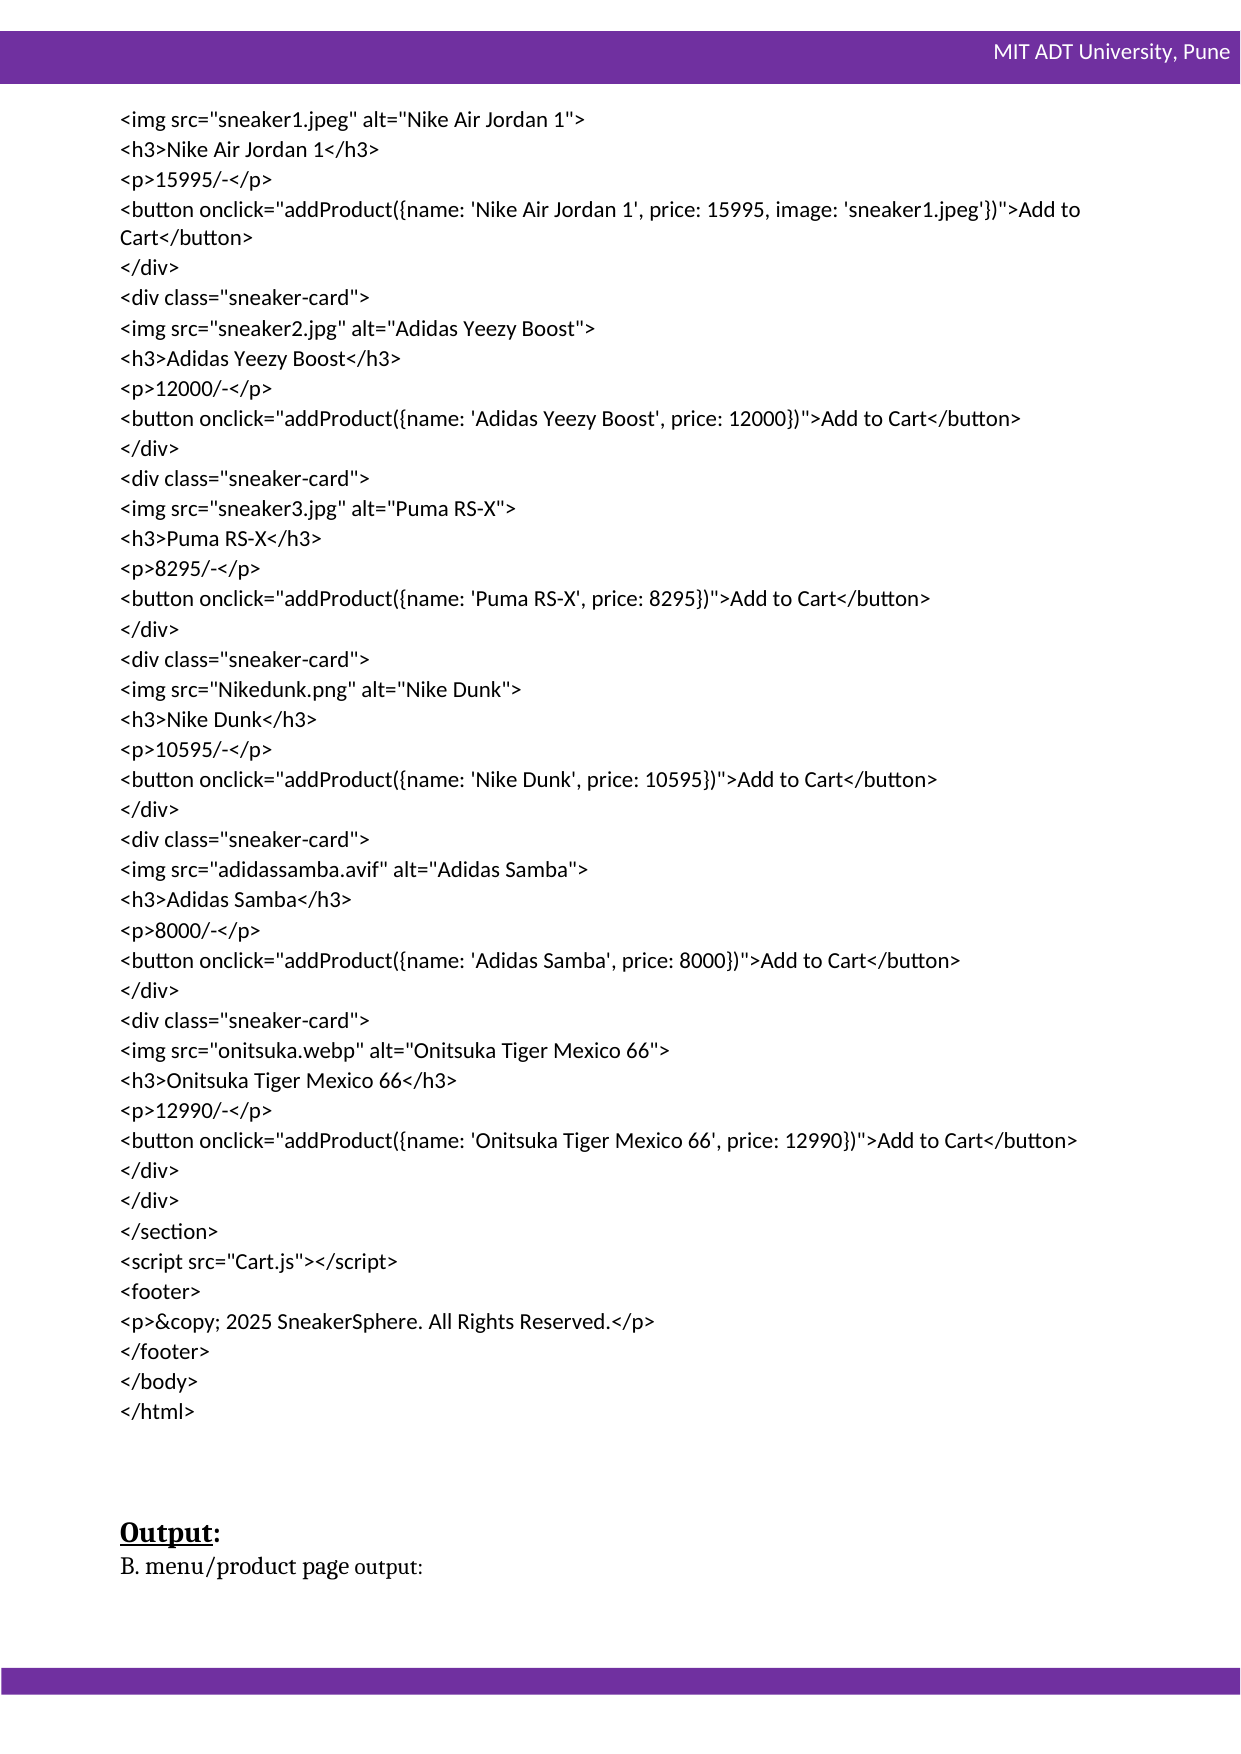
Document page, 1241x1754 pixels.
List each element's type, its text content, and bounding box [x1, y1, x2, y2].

text </div> [120, 976, 1195, 1004]
text </html> [120, 1397, 1195, 1425]
text <img src="adidassamba.avif" alt="Adidas Samba"> [120, 856, 1195, 883]
text <p>15995/-</p> [120, 165, 1195, 193]
text <p>12990/-</p> [120, 1096, 1195, 1124]
text <img src="onitsuka.webp" alt="Onitsuka Tiger Mexico 66"> [120, 1036, 1195, 1064]
text <div class="sneaker-card"> [120, 1006, 1195, 1034]
text <div class="sneaker-card"> [120, 825, 1195, 853]
text </footer> [120, 1337, 1195, 1365]
text <p>12000/-</p> [120, 374, 1195, 402]
text <img src="Nikedunk.png" alt="Nike Dunk"> [120, 675, 1195, 703]
subtitle Output: [120, 1516, 1195, 1550]
text B. menu/product page output: [120, 1552, 1195, 1581]
text <h3>Nike Air Jordan 1</h3> [120, 135, 1195, 163]
text <img src="sneaker2.jpg" alt="Adidas Yeezy Boost"> [120, 314, 1195, 342]
text </div> [120, 1187, 1195, 1215]
text <img src="sneaker1.jpeg" alt="Nike Air Jordan 1"> [120, 105, 1195, 133]
text <h3>Nike Dunk</h3> [120, 705, 1195, 733]
text </div> [120, 795, 1195, 823]
text <button onclick="addProduct({name: 'Nike Air Jordan 1', price: 15995, image: 'sneaker1.jpeg'})">Add to Cart</button> [120, 195, 1195, 251]
text <button onclick="addProduct({name: 'Nike Dunk', price: 10595})">Add to Cart</button> [120, 765, 1195, 793]
text <button onclick="addProduct({name: 'Puma RS-X', price: 8295})">Add to Cart</button> [120, 584, 1195, 613]
text <p>8295/-</p> [120, 554, 1195, 582]
text <p>&copy; 2025 SneakerSphere. All Rights Reserved.</p> [120, 1307, 1195, 1335]
text </section> [120, 1217, 1195, 1245]
text <img src="sneaker3.jpg" alt="Puma RS-X"> [120, 494, 1195, 522]
text <div class="sneaker-card"> [120, 283, 1195, 312]
text <footer> [120, 1277, 1195, 1305]
text </body> [120, 1367, 1195, 1395]
text <p>10595/-</p> [120, 735, 1195, 763]
text <script src="Cart.js"></script> [120, 1247, 1195, 1275]
text <div class="sneaker-card"> [120, 645, 1195, 673]
text <h3>Onitsuka Tiger Mexico 66</h3> [120, 1066, 1195, 1094]
text </div> [120, 615, 1195, 643]
text <button onclick="addProduct({name: 'Onitsuka Tiger Mexico 66', price: 12990})">Add to Cart</button> [120, 1126, 1195, 1154]
text <p>8000/-</p> [120, 916, 1195, 944]
text </div> [120, 1157, 1195, 1184]
text <h3>Adidas Samba</h3> [120, 886, 1195, 914]
text <button onclick="addProduct({name: 'Adidas Samba', price: 8000})">Add to Cart</button> [120, 946, 1195, 974]
text <h3>Puma RS-X</h3> [120, 524, 1195, 552]
text <div class="sneaker-card"> [120, 464, 1195, 492]
text <button onclick="addProduct({name: 'Adidas Yeezy Boost', price: 12000})">Add to Cart</button> [120, 404, 1195, 432]
text </div> [120, 253, 1195, 281]
text </div> [120, 434, 1195, 462]
text <h3>Adidas Yeezy Boost</h3> [120, 344, 1195, 372]
